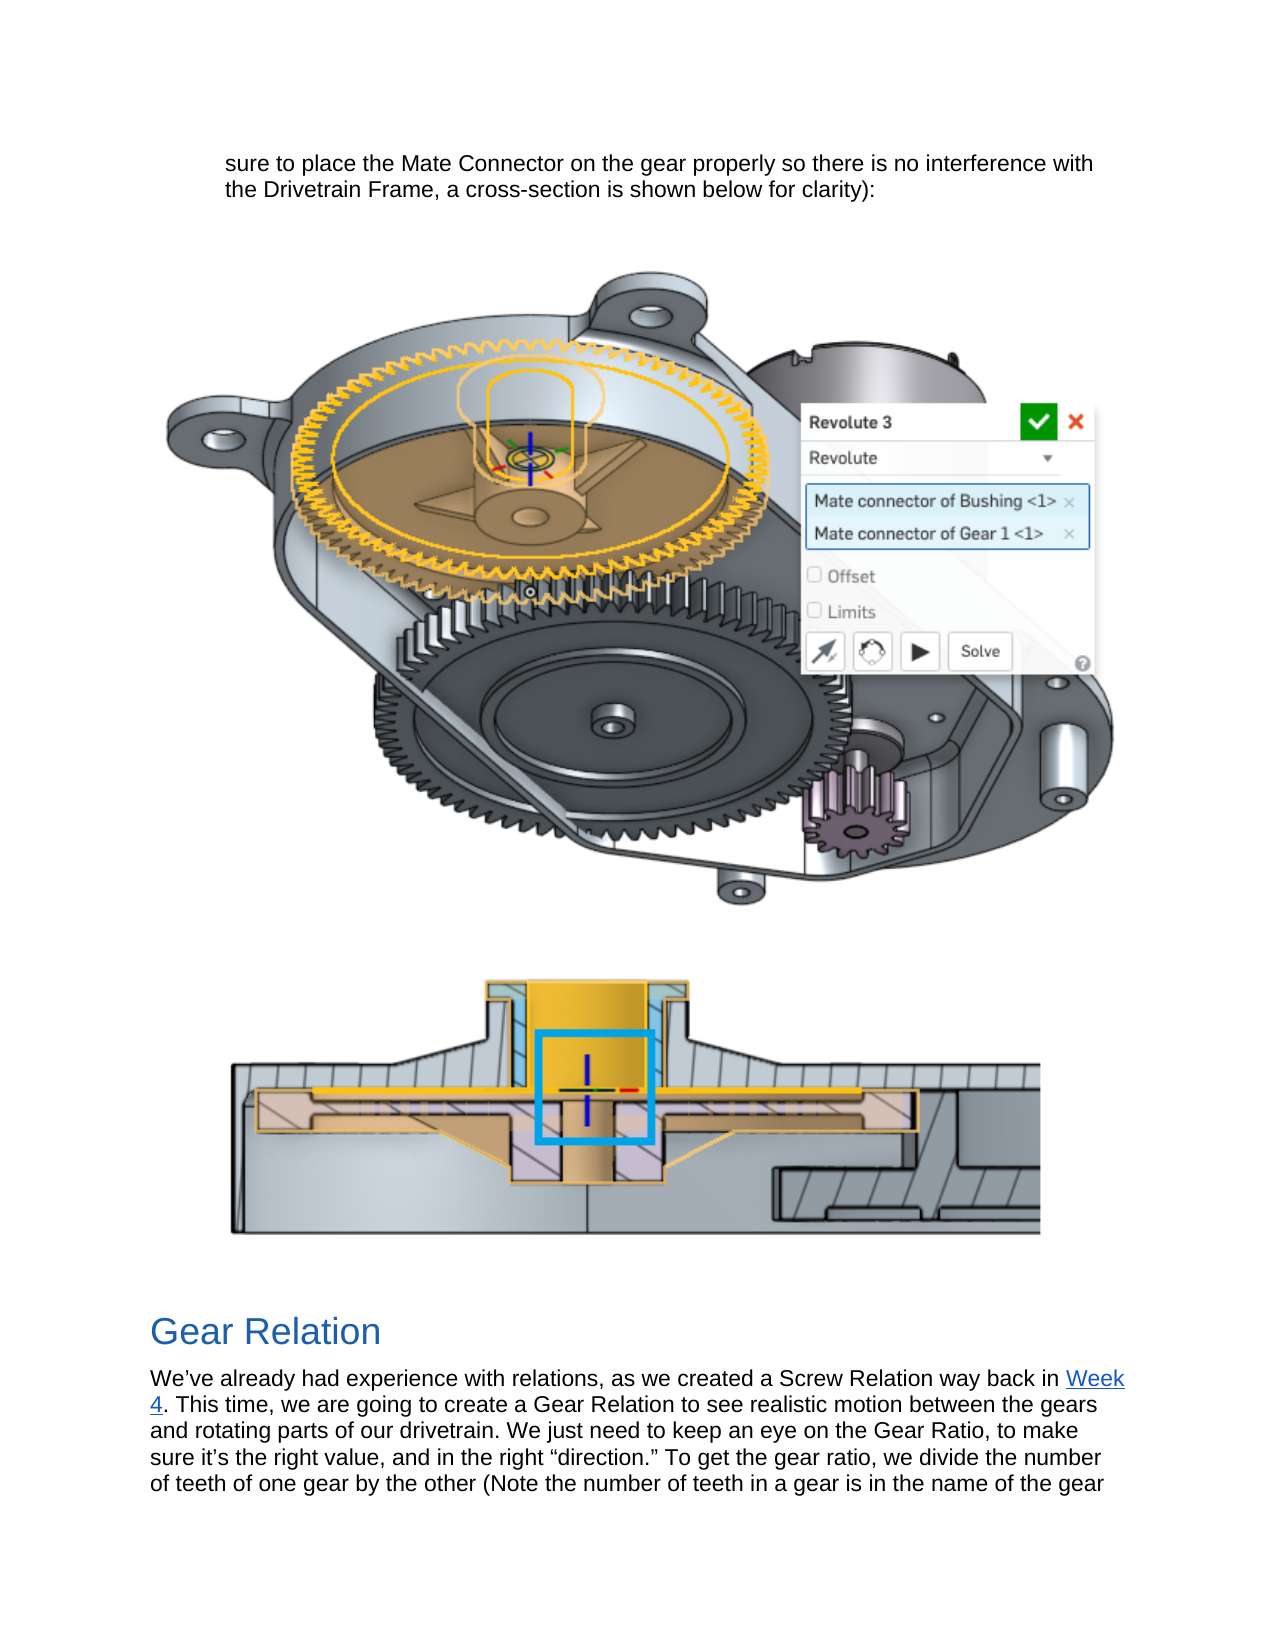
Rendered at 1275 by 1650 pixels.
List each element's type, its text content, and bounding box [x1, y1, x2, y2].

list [187, 150, 1125, 203]
subtitle Gear Relation [150, 1309, 1125, 1352]
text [150, 1365, 1125, 1497]
picture [150, 255, 1125, 921]
picture [225, 973, 1050, 1257]
